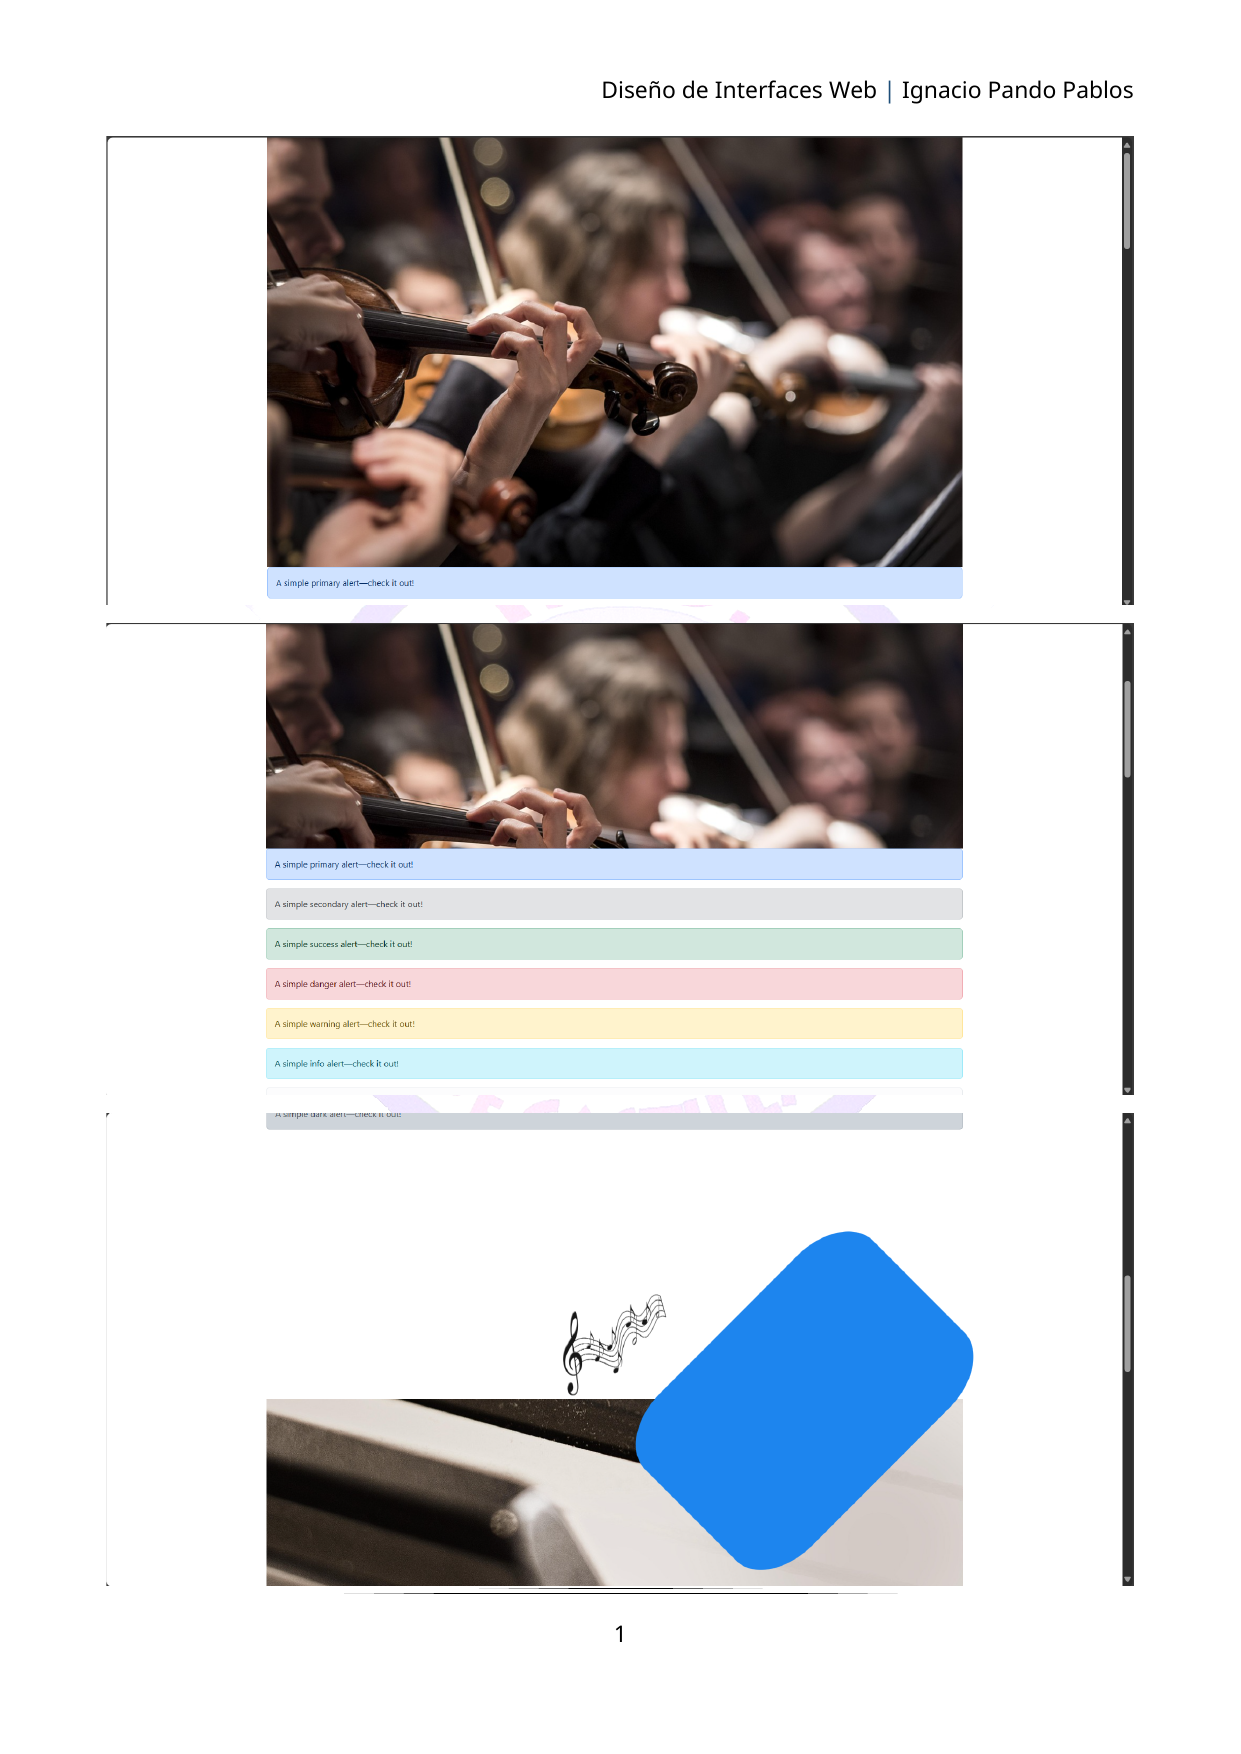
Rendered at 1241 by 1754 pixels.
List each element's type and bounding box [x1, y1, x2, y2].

picture [106, 1113, 1134, 1586]
picture [106, 623, 1134, 1095]
picture [106, 136, 1134, 605]
